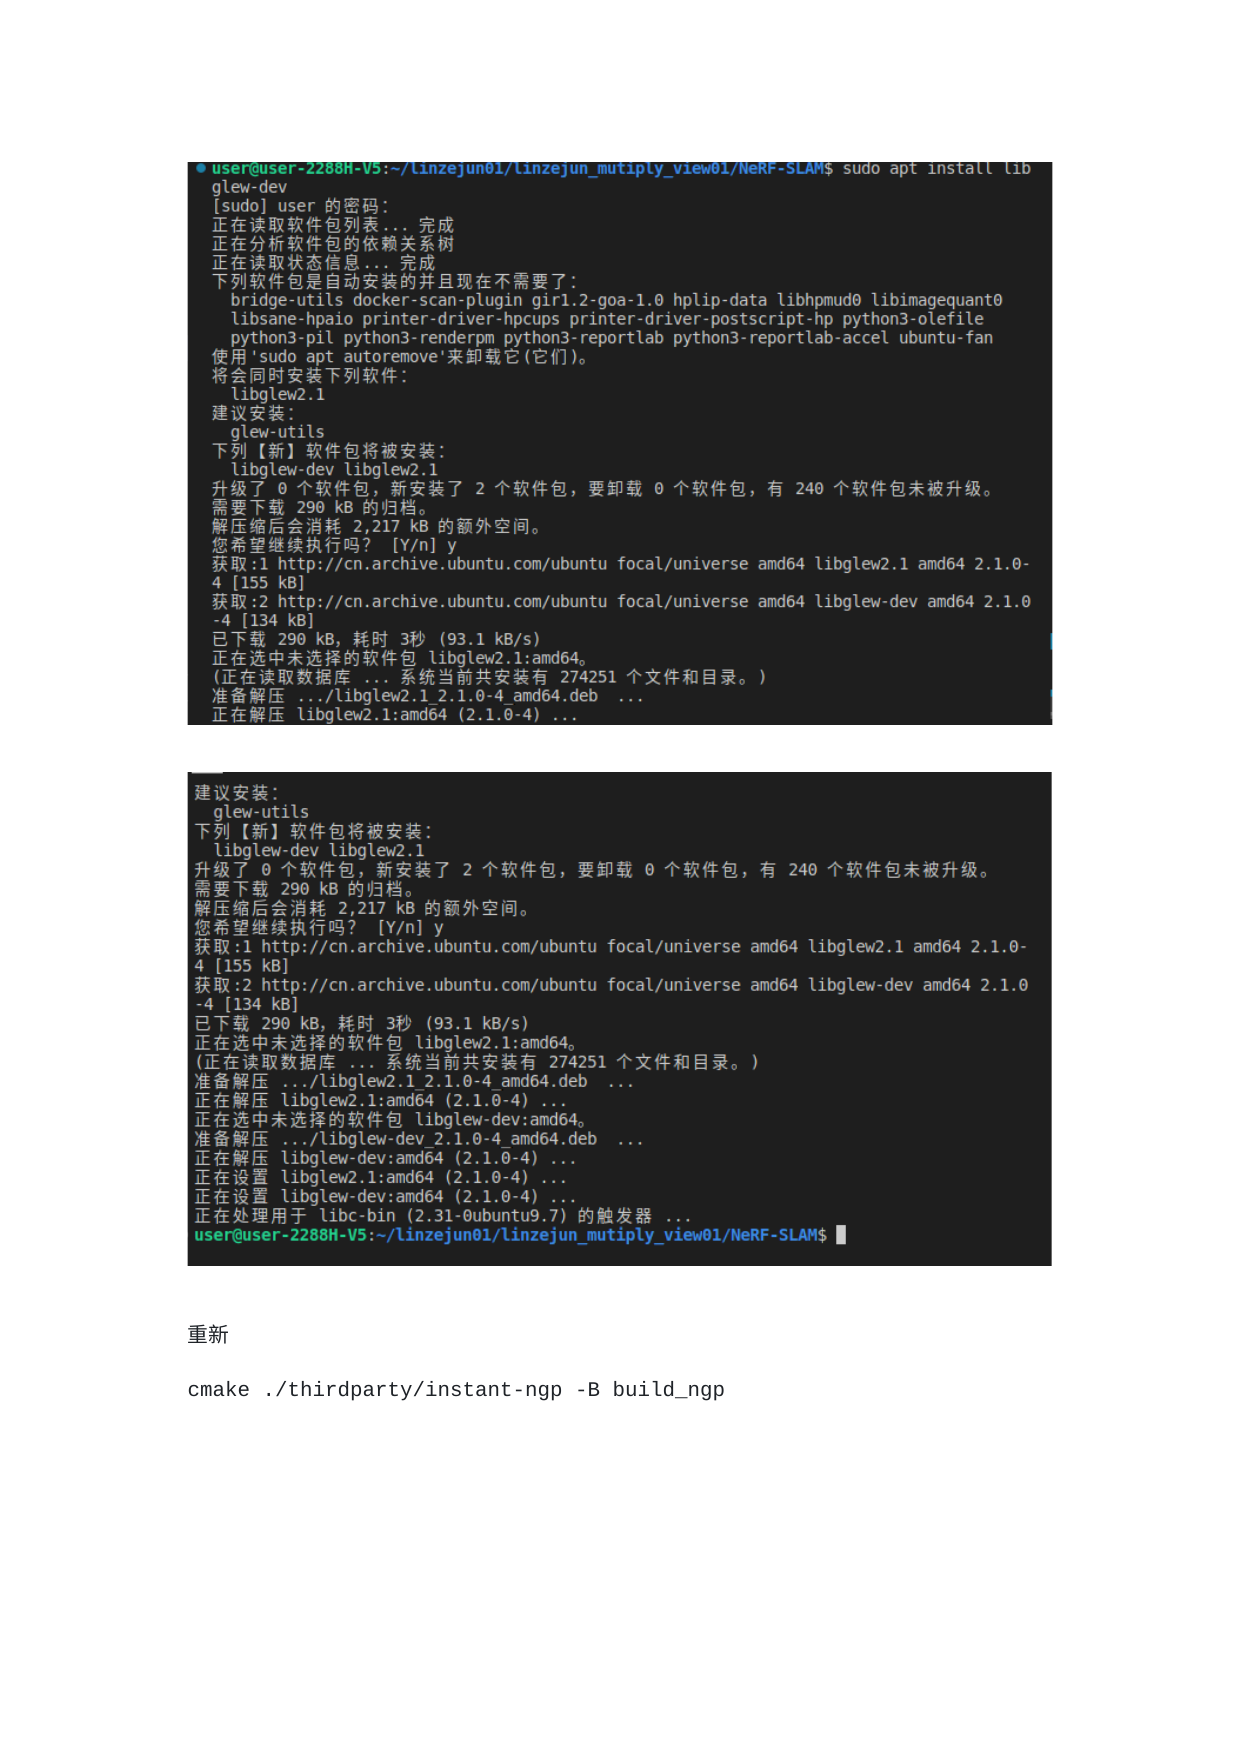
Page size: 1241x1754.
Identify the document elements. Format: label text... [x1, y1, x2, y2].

picture [187, 162, 1053, 725]
text 重新 [187, 1317, 1053, 1349]
text cmake ./thirdparty/instant-ngp -B build_ngp [187, 1374, 1053, 1407]
picture [187, 772, 1052, 1266]
